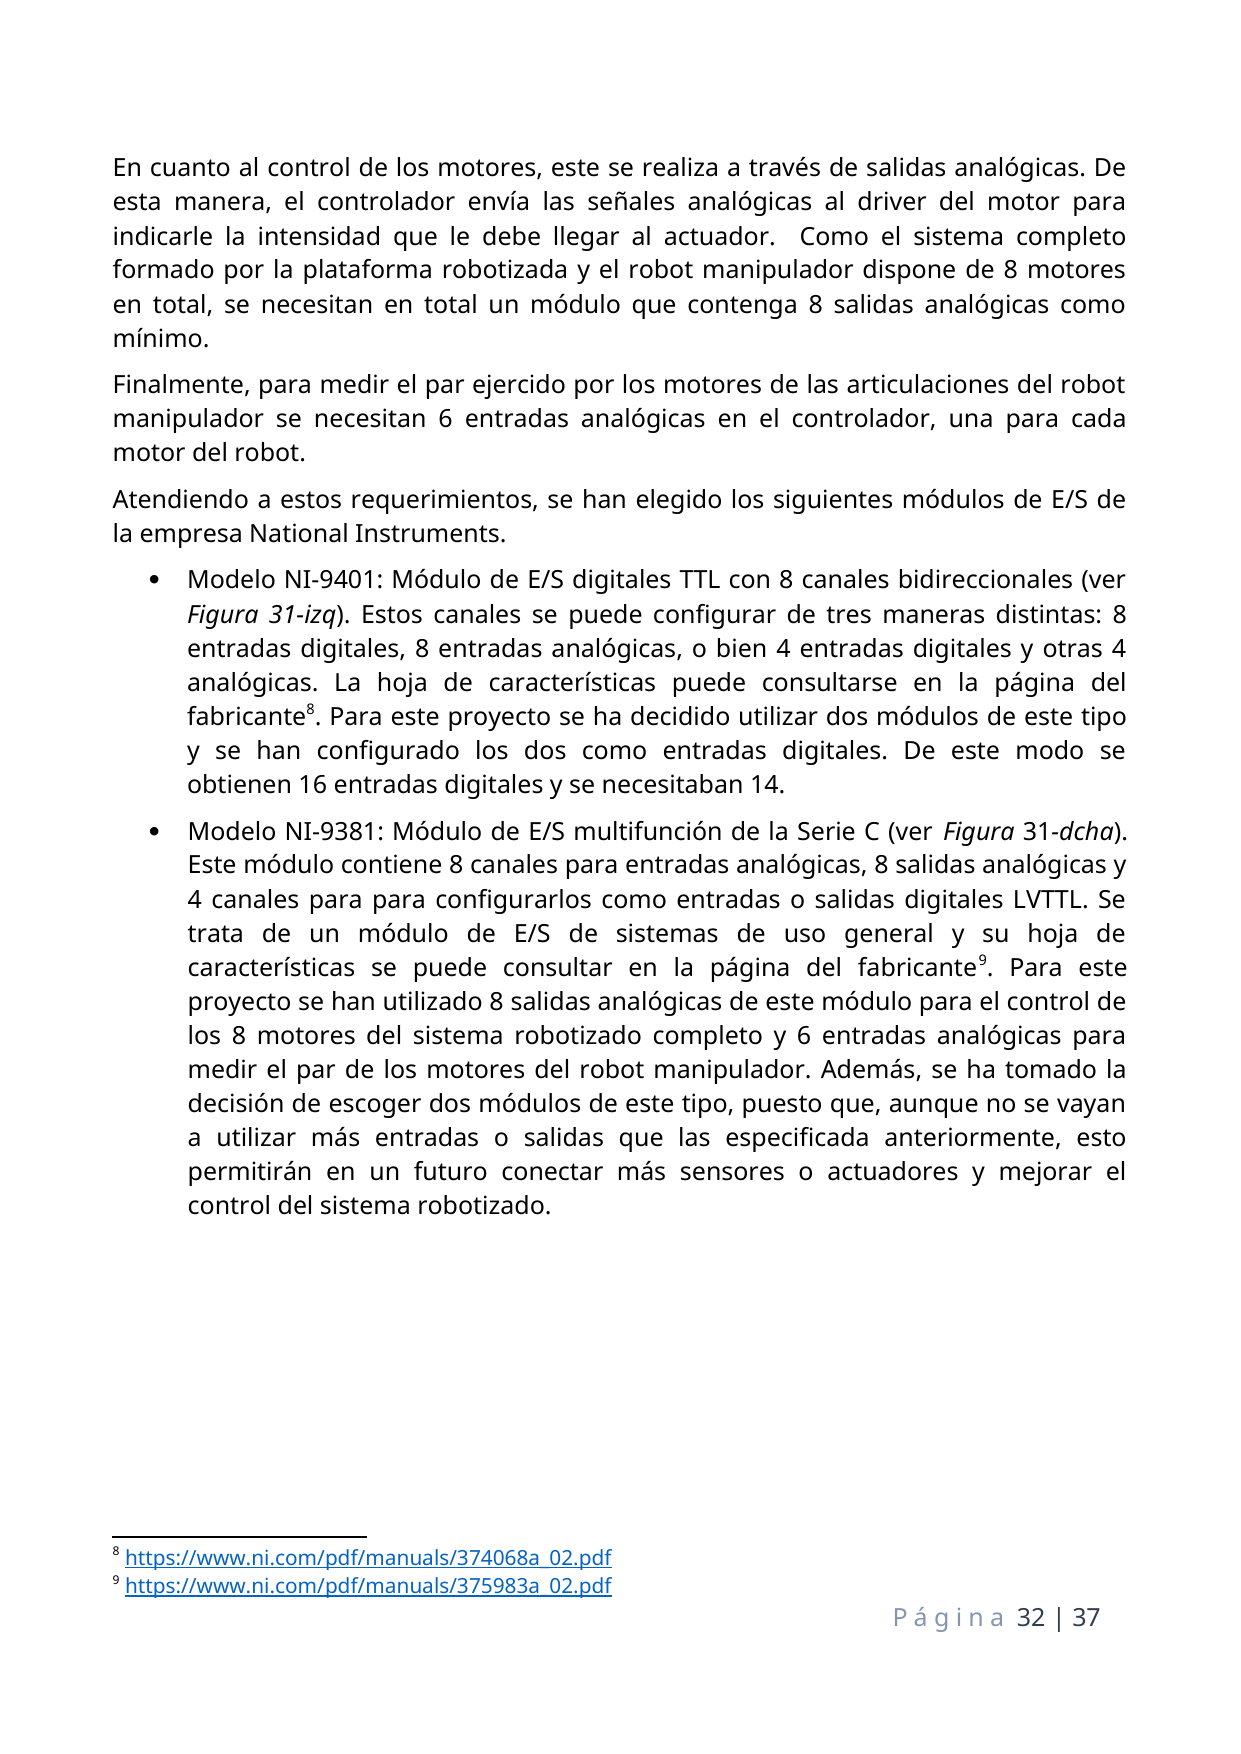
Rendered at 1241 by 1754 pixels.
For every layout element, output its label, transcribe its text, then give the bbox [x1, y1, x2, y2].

text Finalmente, para medir el par ejercido por los motores de las articulaciones del robot manipulador se necesitan 6 entradas analógicas en el controlador, una para cada motor del robot. [112, 367, 1128, 469]
text En cuanto al control de los motores, este se realiza a través de salidas analógicas. De esta manera, el controlador envía las señales analógicas al driver del motor para indicarle la intensidad que le debe llegar al actuador. Como el sistema completo formado por la plataforma robotizada y el robot manipulador dispone de 8 motores en total, se necesitan en total un módulo que contenga 8 salidas analógicas como mínimo. [112, 150, 1128, 354]
list Modelo NI-9381: Módulo de E/S multifunción de la Serie C (ver Figura 31-dcha). Este módulo contiene 8 canales para entradas analógicas, 8 salidas analógicas y 4 canales para para configurarlos como entradas o salidas digitales LVTTL. Se trata de un módulo de E/S de sistemas de uso general y su hoja de características se puede consultar en la página del fabricante. Para este proyecto se han utilizado 8 salidas analógicas de este módulo para el control de los 8 motores del sistema robotizado completo y 6 entradas analógicas para medir el par de los motores del robot manipulador. Además, se ha tomado la decisión de escoger dos módulos de este tipo, puesto que, aunque no se vayan a utilizar más entradas o salidas que las especificada anteriormente, esto permitirán en un futuro conectar más sensores o actuadores y mejorar el control del sistema robotizado. [150, 813, 1128, 1222]
list Modelo NI-9401: Módulo de E/S digitales TTL con 8 canales bidireccionales (ver Figura 31-izq). Estos canales se puede configurar de tres maneras distintas: 8 entradas digitales, 8 entradas analógicas, o bien 4 entradas digitales y otras 4 analógicas. La hoja de características puede consultarse en la página del fabricante. Para este proyecto se ha decidido utilizar dos módulos de este tipo y se han configurado los dos como entradas digitales. De este modo se obtienen 16 entradas digitales y se necesitaban 14. [150, 562, 1128, 801]
text Atendiendo a estos requerimientos, se han elegido los siguientes módulos de E/S de la empresa National Instruments. [112, 482, 1128, 550]
